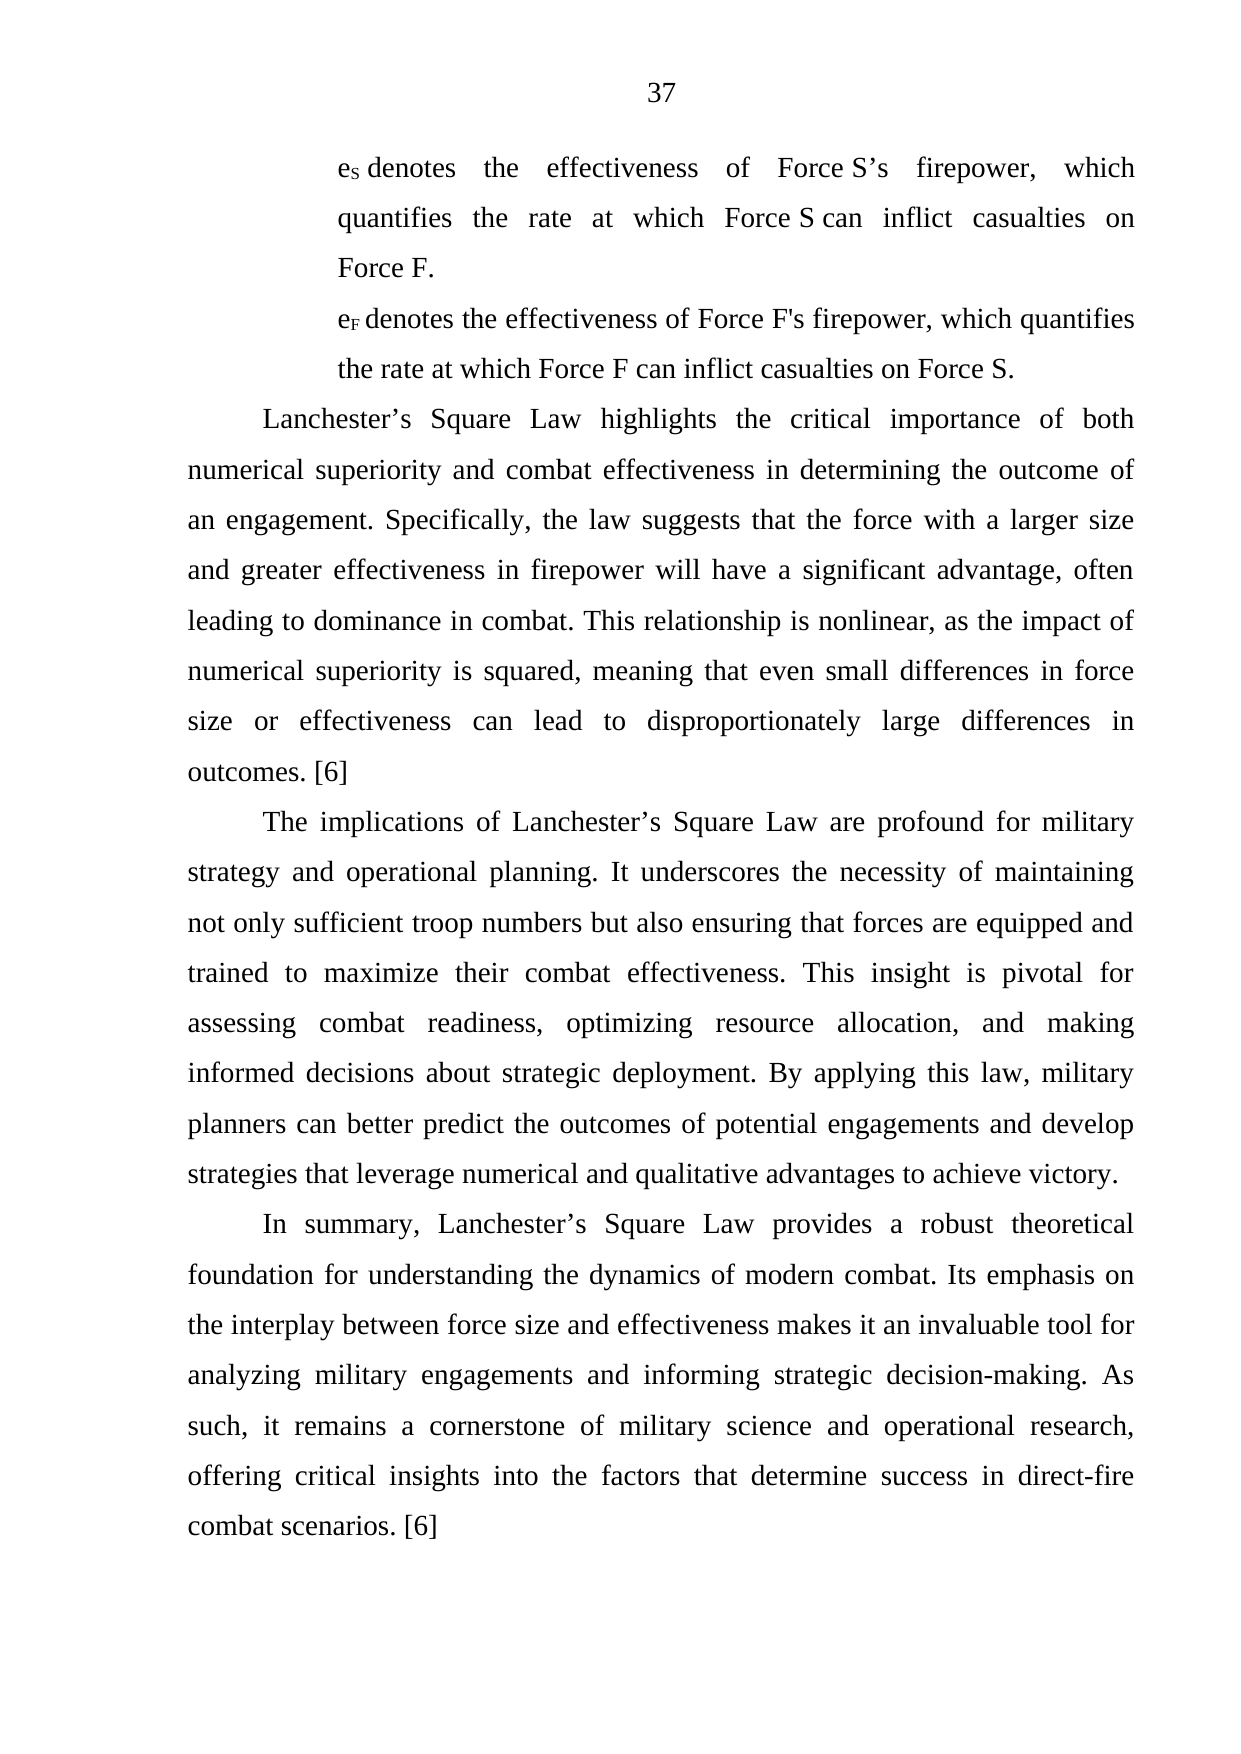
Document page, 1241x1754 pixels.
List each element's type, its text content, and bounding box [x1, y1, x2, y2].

text eS​​ denotes the effectiveness of Force S’s firepower, which quantifies the rate at which Force S can inflict casualties on Force F. [337, 150, 1135, 284]
text Lanchester’s Square Law highlights the critical importance of both numerical superiority and combat effectiveness in determining the outcome of an engagement. Specifically, the law suggests that the force with a larger size and greater effectiveness in firepower will have a significant advantage, often leading to dominance in combat. This relationship is nonlinear, as the impact of numerical superiority is squared, meaning that even small differences in force size or effectiveness can lead to disproportionately large differences in outcomes. [6] [187, 402, 1135, 787]
text eF denotes the effectiveness of Force F's firepower, which quantifies the rate at which Force F can inflict casualties on Force S. [337, 301, 1135, 385]
text The implications of Lanchester’s Square Law are profound for military strategy and operational planning. It underscores the necessity of maintaining not only sufficient troop numbers but also ensuring that forces are equipped and trained to maximize their combat effectiveness. This insight is pivotal for assessing combat readiness, optimizing resource allocation, and making informed decisions about strategic deployment. By applying this law, military planners can better predict the outcomes of potential engagements and develop strategies that leverage numerical and qualitative advantages to achieve victory. [187, 804, 1135, 1190]
text In summary, Lanchester’s Square Law provides a robust theoretical foundation for understanding the dynamics of modern combat. Its emphasis on the interplay between force size and effectiveness makes it an invaluable tool for analyzing military engagements and informing strategic decision-making. As such, it remains a cornerstone of military science and operational research, offering critical insights into the factors that determine success in direct-fire combat scenarios. [6] [187, 1207, 1135, 1542]
